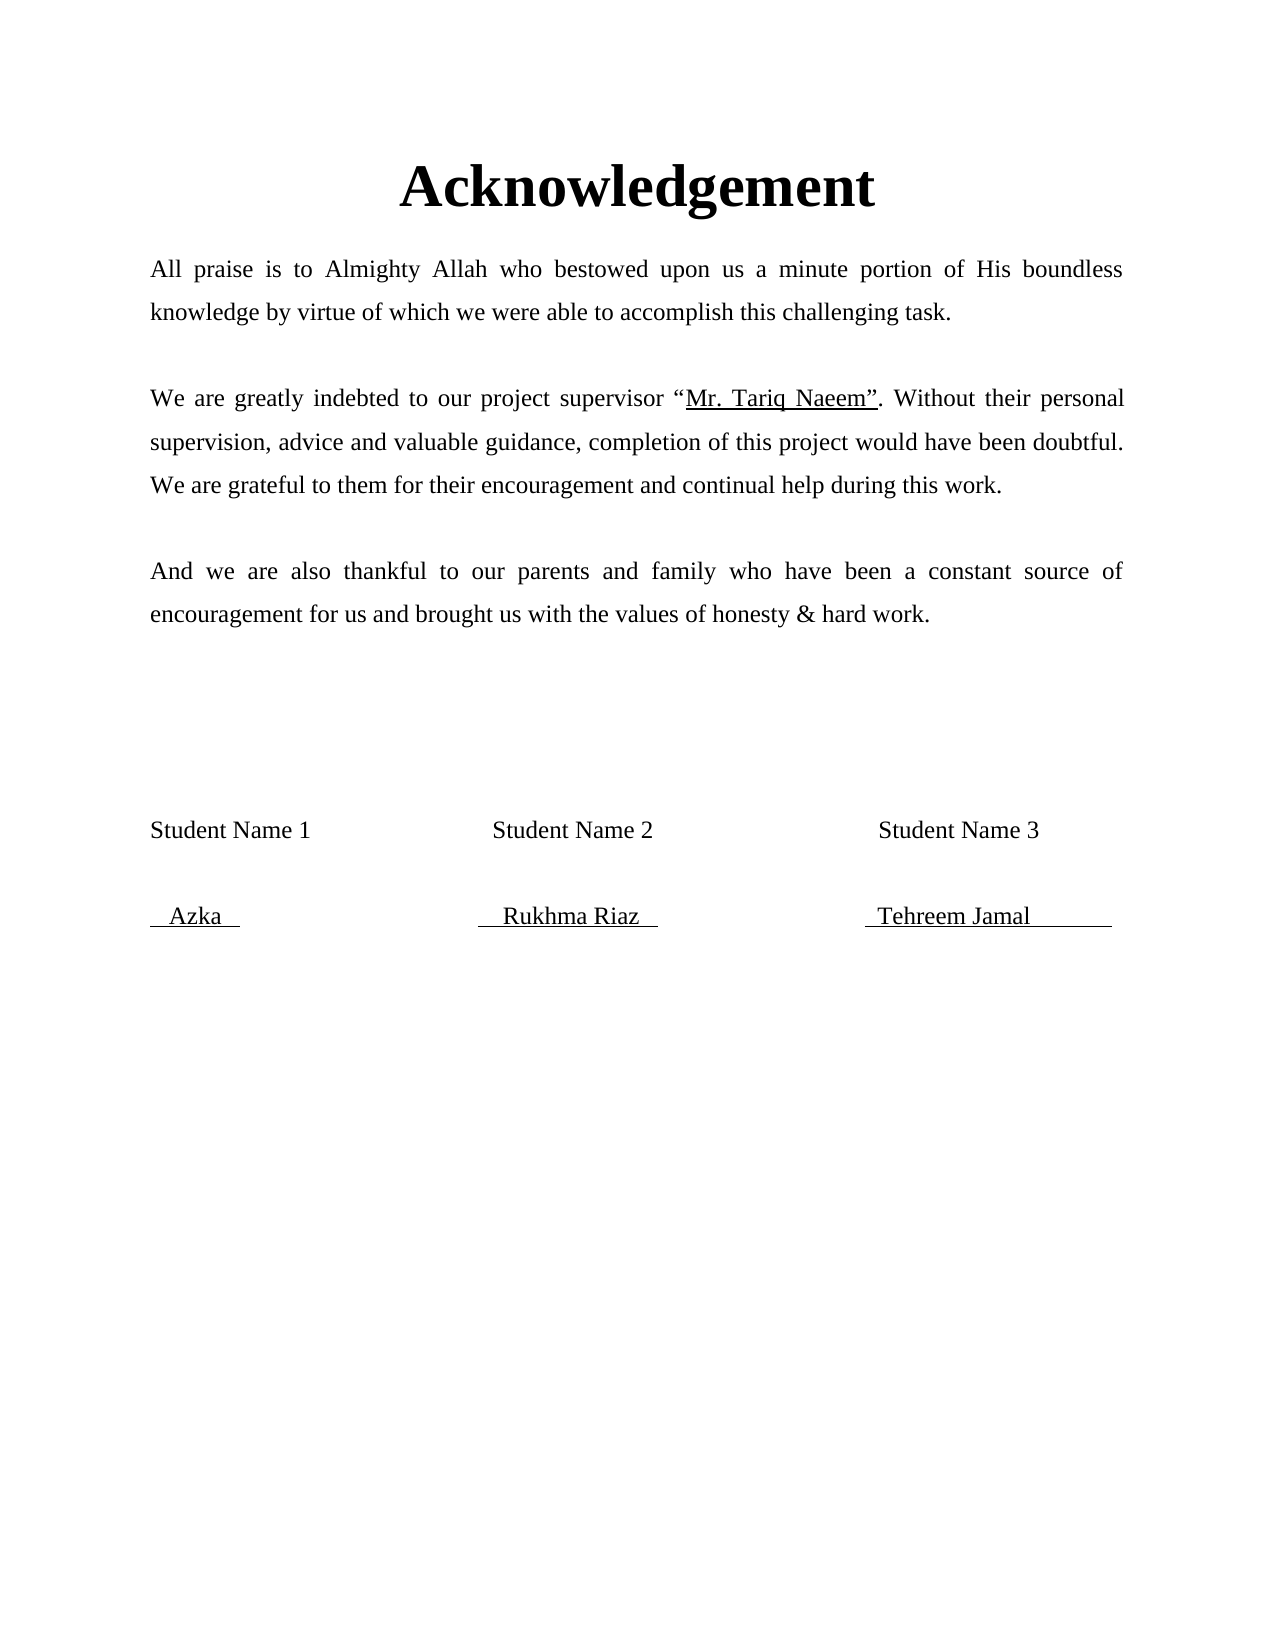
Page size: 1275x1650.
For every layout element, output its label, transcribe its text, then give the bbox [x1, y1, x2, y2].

text Azka Rukhma Riaz Tehreem Jamal [150, 901, 1125, 930]
text Acknowledgement [150, 150, 1125, 219]
text And we are also thankful to our parents and family who have been a constant source of encouragement for us and brought us with the values of honesty & hard work. [150, 556, 1125, 628]
text We are greatly indebted to our project supervisor “Mr. Tariq Naeem”. Without their personal supervision, advice and valuable guidance, completion of this project would have been doubtful. We are grateful to them for their encouragement and continual help during this work. [150, 383, 1125, 498]
text All praise is to Almighty Allah who bestowed upon us a minute portion of His boundless knowledge by virtue of which we were able to accomplish this challenging task. [150, 254, 1125, 326]
text Student Name 1 Student Name 2 Student Name 3 [150, 815, 1125, 843]
